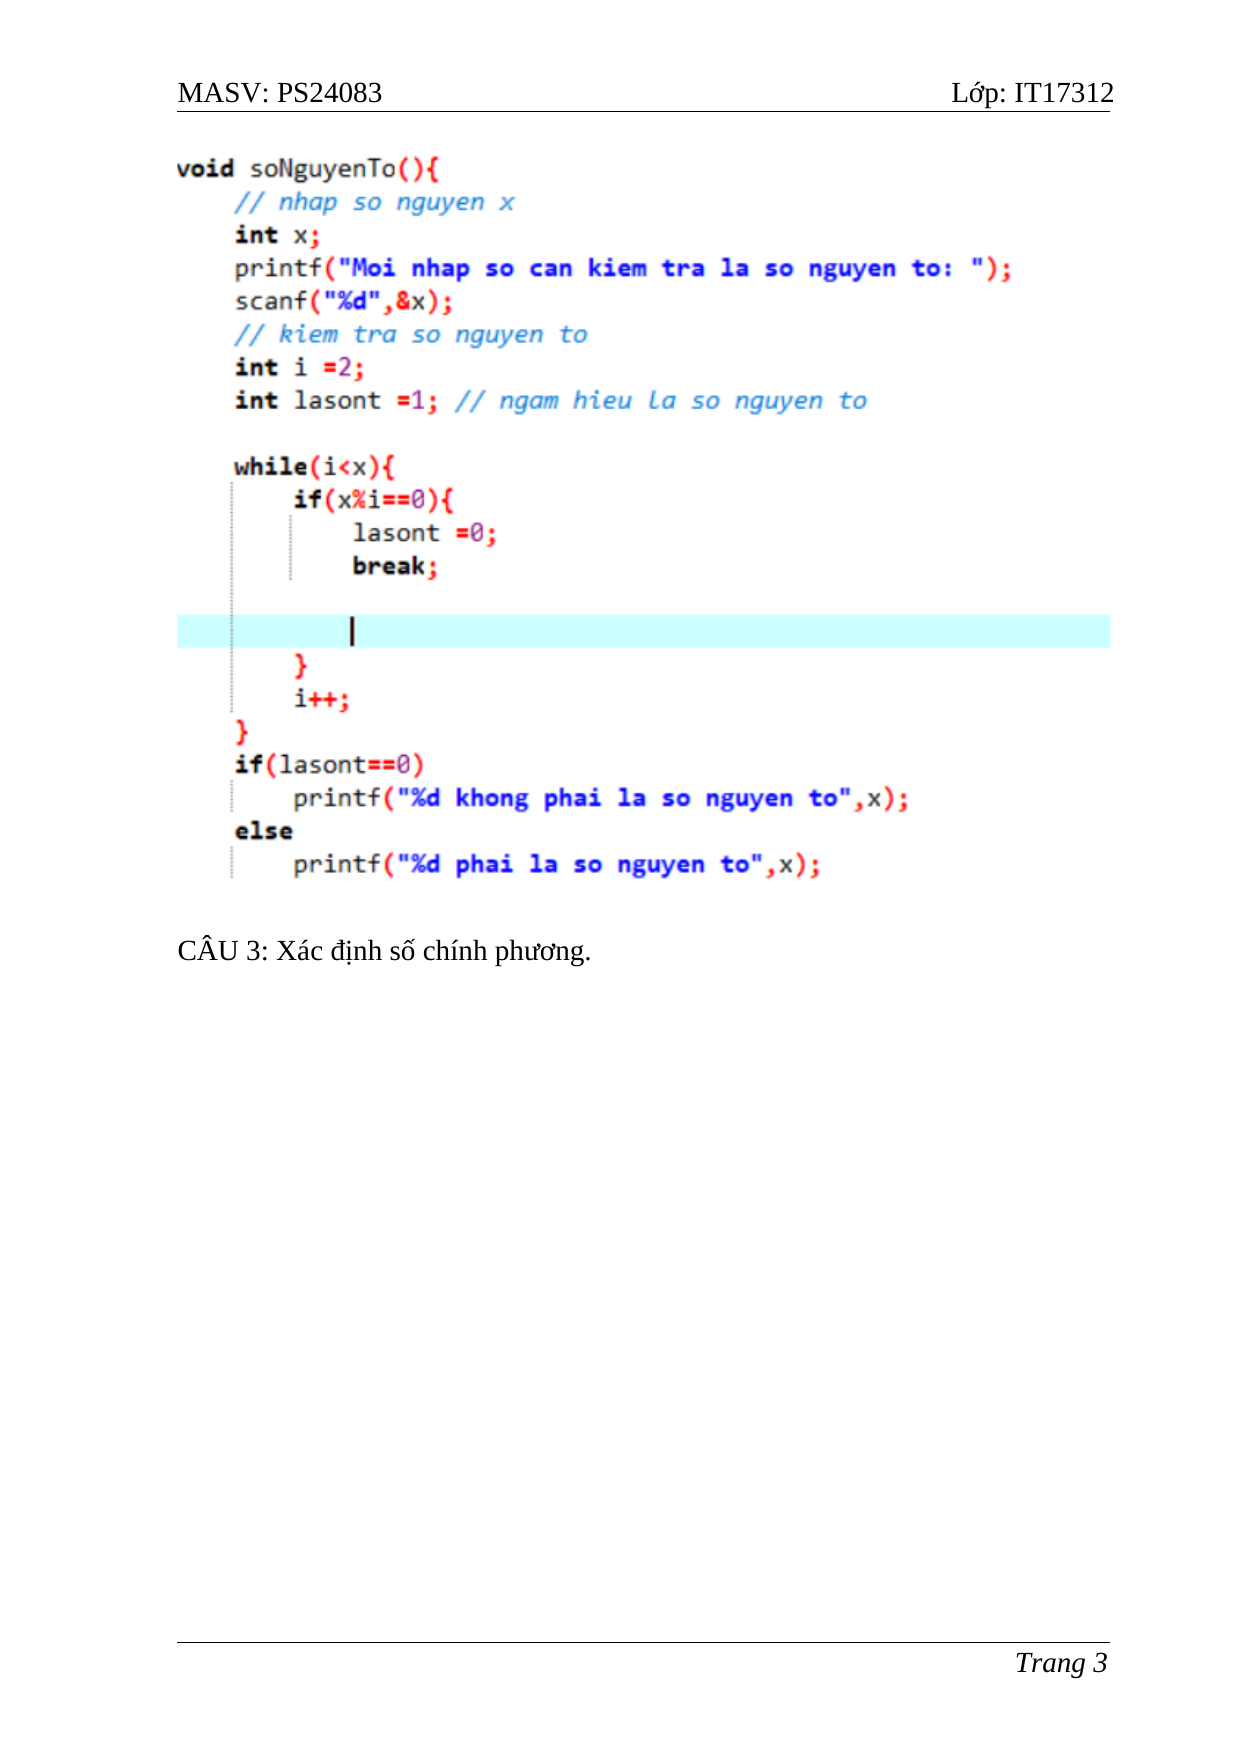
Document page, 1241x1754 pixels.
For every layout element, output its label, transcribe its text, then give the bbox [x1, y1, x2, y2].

text CÂU 3: Xác định số chính phương. [177, 933, 1110, 967]
picture [177, 147, 1111, 917]
